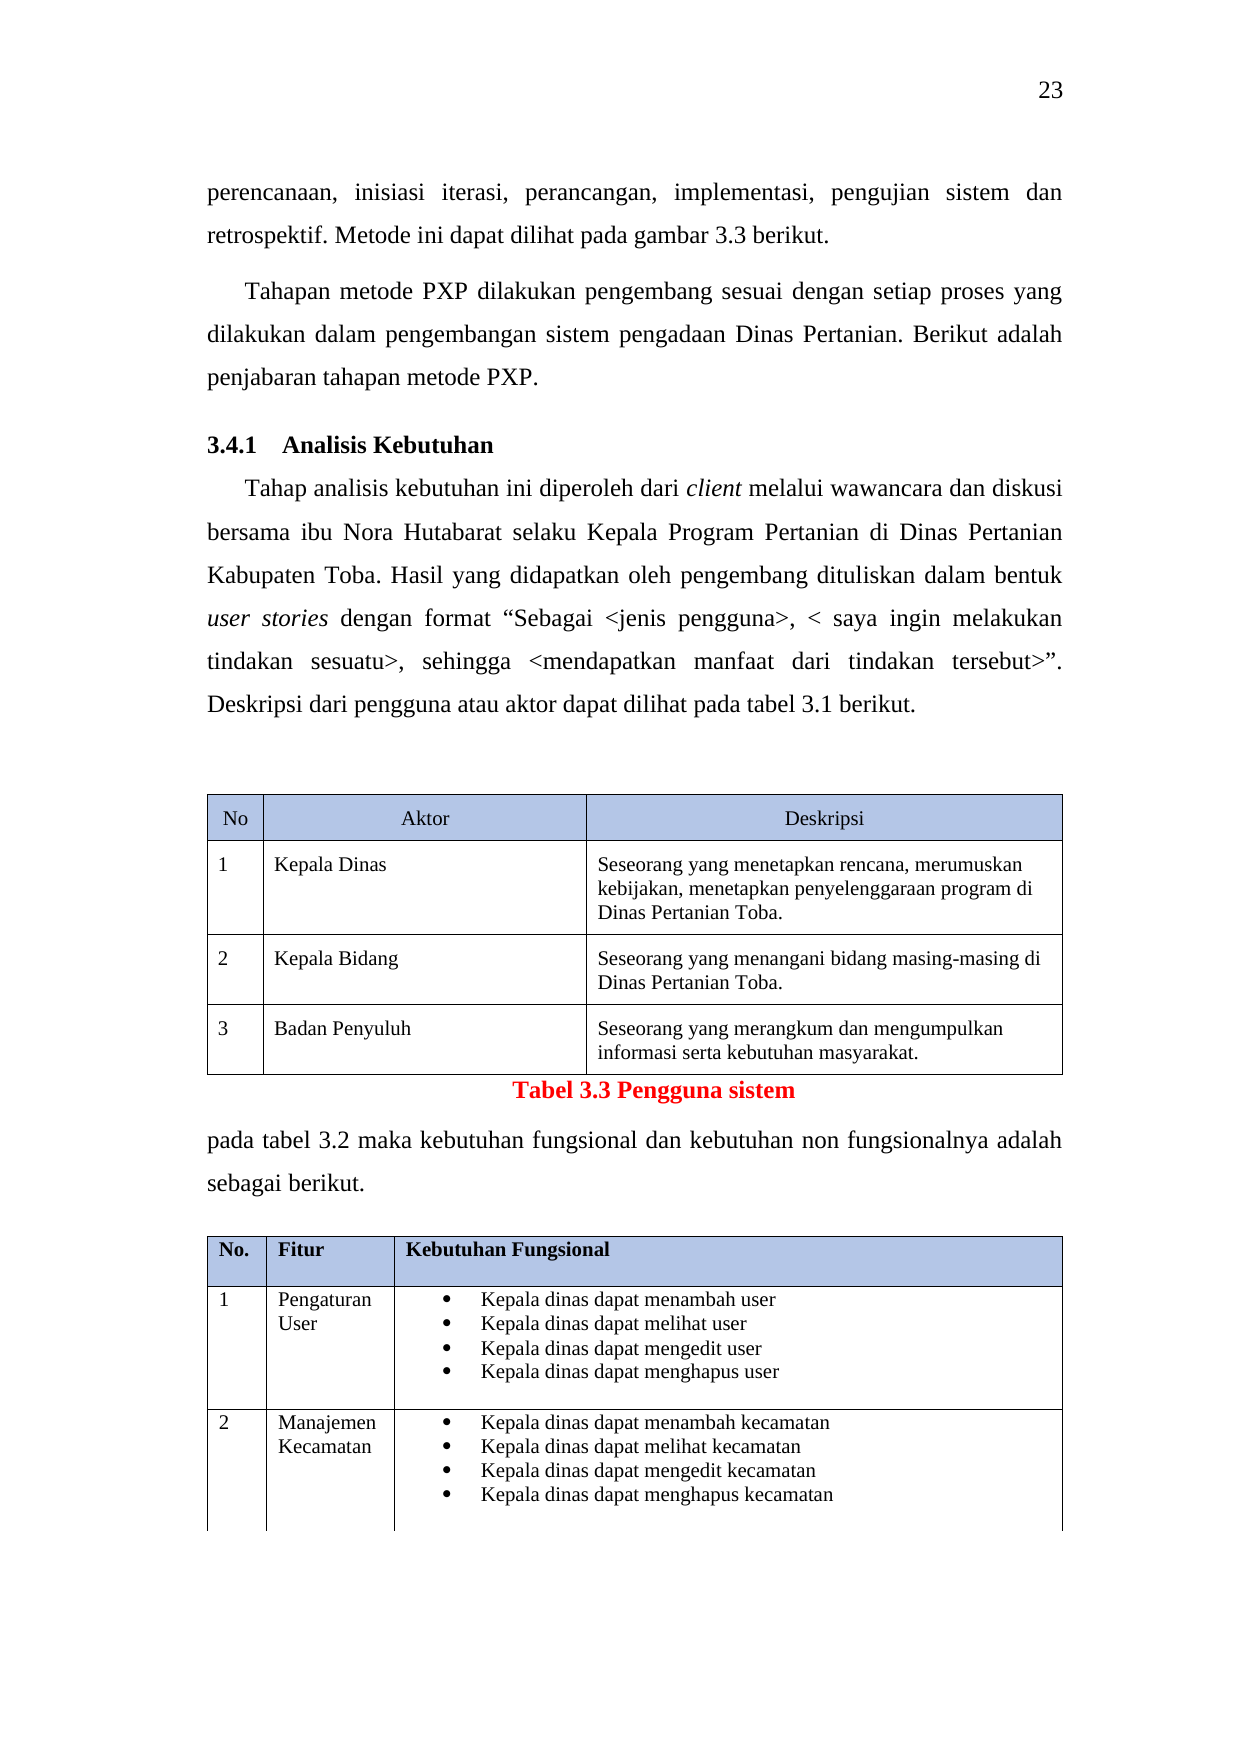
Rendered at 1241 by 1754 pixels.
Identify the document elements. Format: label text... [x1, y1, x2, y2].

subtitle Analisis Kebutuhan [207, 430, 1063, 459]
table_cell Pengaturan User [267, 1287, 394, 1408]
table_cell 2 [208, 935, 263, 1004]
table_cell Seseorang yang merangkum dan mengumpulkan informasi serta kebutuhan masyarakat. [587, 1005, 1062, 1074]
table_header Aktor [264, 795, 586, 840]
table_cell Seseorang yang menetapkan rencana, merumuskan kebijakan, menetapkan penyelenggaraan program di Dinas Pertanian Toba. [587, 841, 1062, 934]
text pada tabel 3.2 maka kebutuhan fungsional dan kebutuhan non fungsionalnya adalah sebagai berikut. [207, 1125, 1063, 1197]
table_cell 3 [208, 1005, 263, 1074]
table_cell Seseorang yang menangani bidang masing-masing di Dinas Pertanian Toba. [587, 935, 1062, 1004]
table_cell Kepala dinas dapat menambah kecamatan Kepala dinas dapat melihat kecamatan Kepala dinas dapat mengedit kecamatan Kepala dinas dapat menghapus kecamatan [395, 1410, 1062, 1531]
table_cell 2 [208, 1410, 266, 1531]
table_cell Badan Penyuluh [264, 1005, 586, 1074]
table_cell Manajemen Kecamatan [267, 1410, 394, 1531]
table_cell Kepala Dinas [264, 841, 586, 934]
table_cell Kepala Bidang [264, 935, 586, 1004]
text Tahapan metode PXP dilakukan pengembang sesuai dengan setiap proses yang dilakukan dalam pengembangan sistem pengadaan Dinas Pertanian. Berikut adalah penjabaran tahapan metode PXP. [207, 276, 1063, 391]
table_header Deskripsi [587, 795, 1062, 840]
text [207, 177, 1063, 249]
table_cell 1 [208, 1287, 266, 1408]
table_header Kebutuhan Fungsional [395, 1237, 1062, 1286]
table_cell Kepala dinas dapat menambah user Kepala dinas dapat melihat user Kepala dinas dapat mengedit user Kepala dinas dapat menghapus user [395, 1287, 1062, 1408]
table_cell 1 [208, 841, 263, 934]
table_header No. [208, 1237, 266, 1286]
text Tahap analisis kebutuhan ini diperoleh dari client melalui wawancara dan diskusi bersama ibu Nora Hutabarat selaku Kepala Program Pertanian di Dinas Pertanian Kabupaten Toba. Hasil yang didapatkan oleh pengembang dituliskan dalam bentuk user stories dengan format “Sebagai <jenis pengguna>, < saya ingin melakukan tindakan sesuatu>, sehingga <mendapatkan manfaat dari tindakan tersebut>”. Deskripsi dari pengguna atau aktor dapat dilihat pada tabel 3.1 berikut. [207, 473, 1063, 718]
table_header No [208, 795, 263, 840]
table_header Fitur [267, 1237, 394, 1286]
